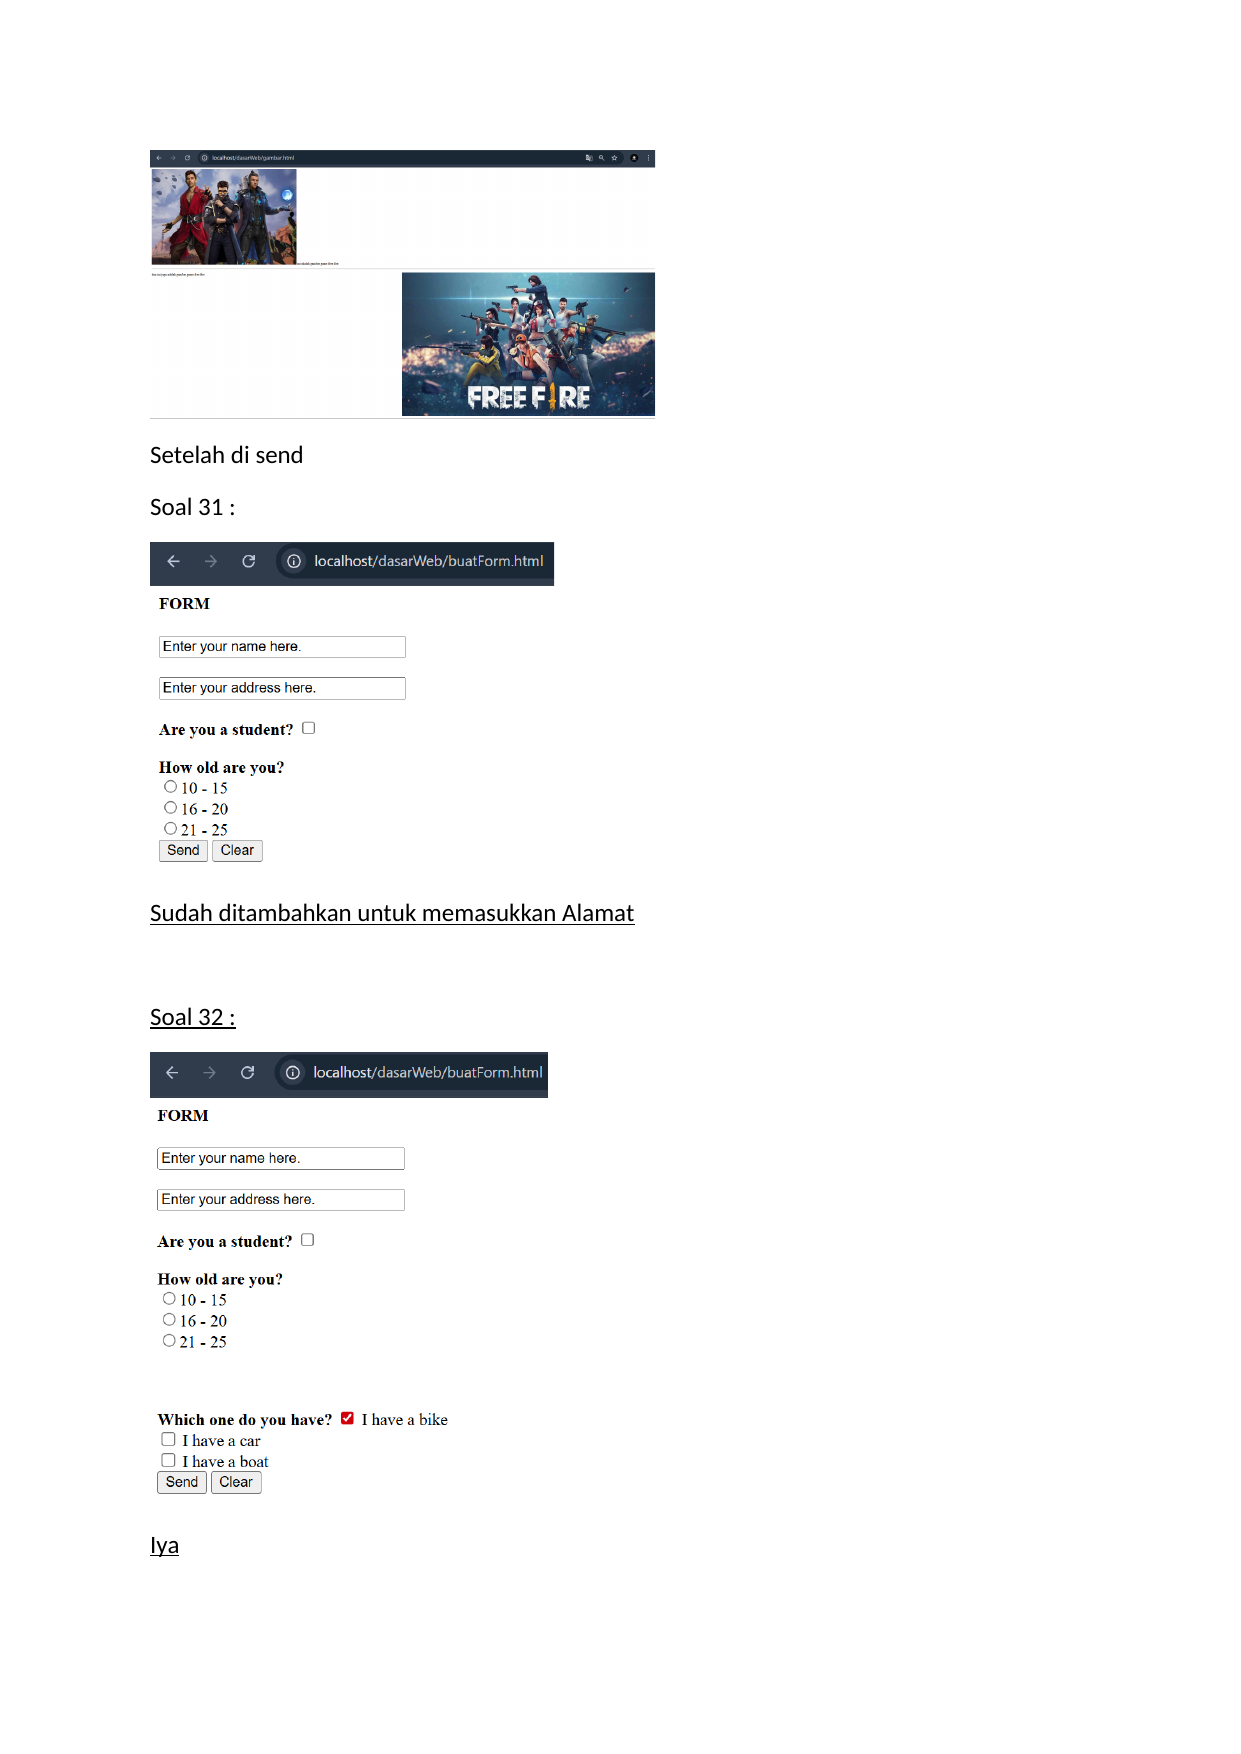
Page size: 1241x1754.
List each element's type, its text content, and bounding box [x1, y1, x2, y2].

text Soal 32 : [150, 1001, 1090, 1031]
picture [150, 1052, 548, 1508]
text Iya [150, 1529, 1090, 1559]
text Sudah ditambahkan untuk memasukkan Alamat [150, 898, 1090, 928]
picture [150, 150, 656, 419]
text Setelah di send [150, 439, 1090, 470]
text Soal 31 : [150, 491, 1090, 521]
picture [150, 542, 555, 877]
